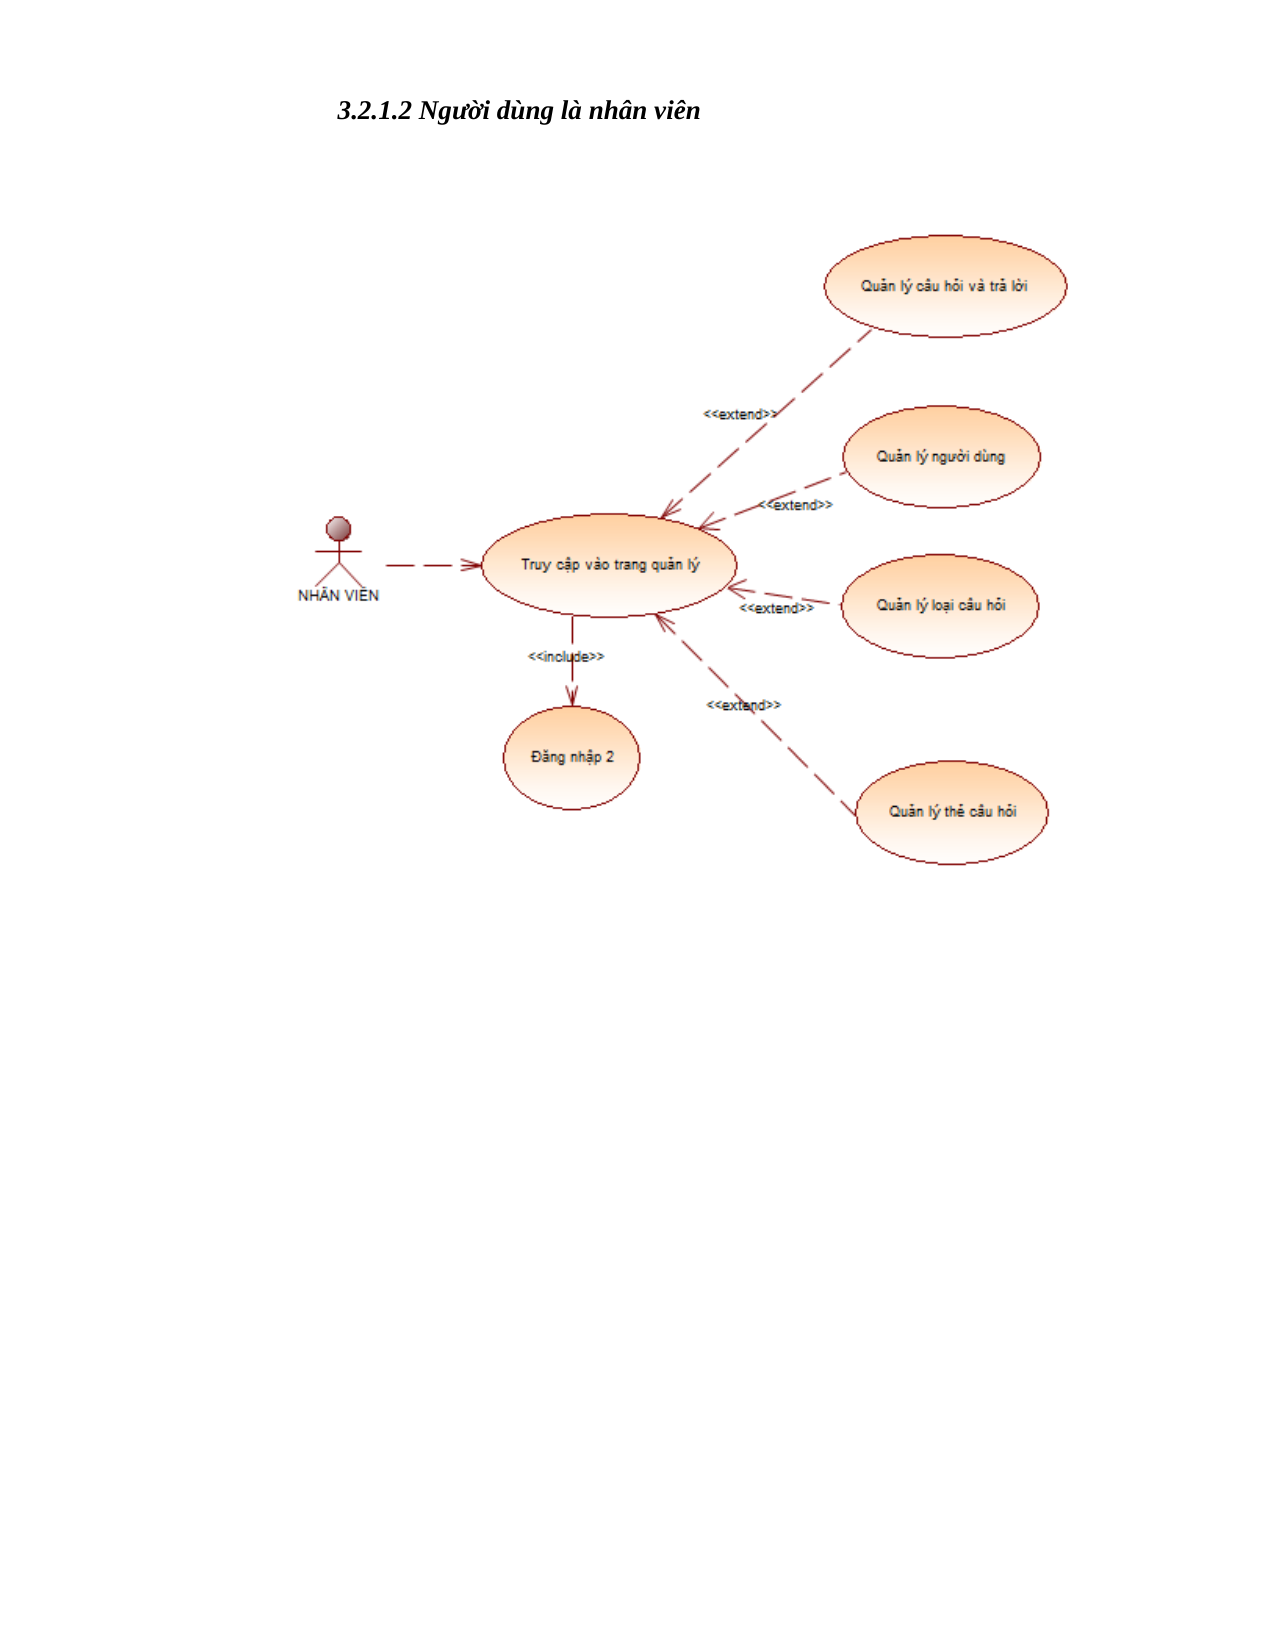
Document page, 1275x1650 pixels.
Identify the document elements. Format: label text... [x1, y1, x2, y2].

picture [187, 125, 1129, 953]
subtitle 3.2.1.2 Người dùng là nhân viên [262, 94, 1087, 125]
